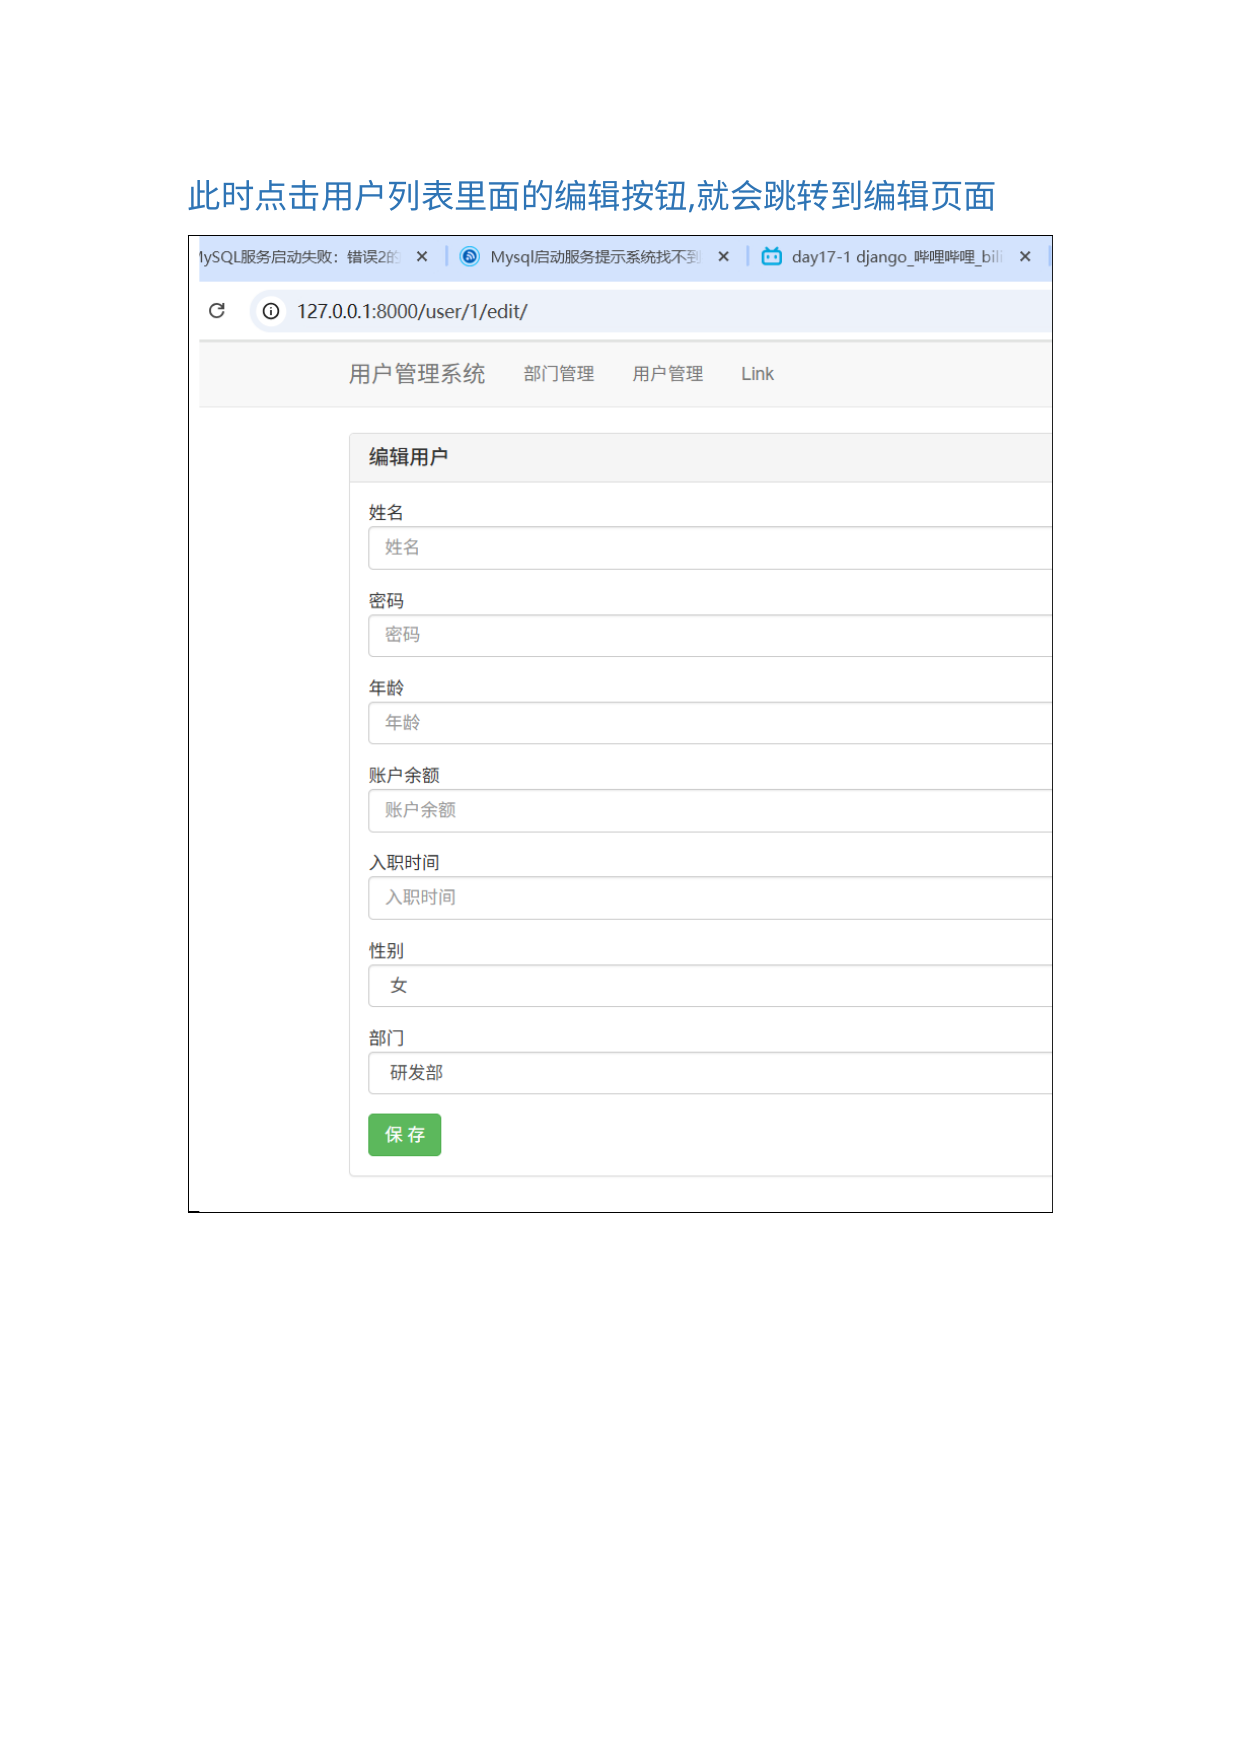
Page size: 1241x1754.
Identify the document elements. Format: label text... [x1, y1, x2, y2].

picture [199, 236, 1053, 1212]
subtitle 此时点击用户列表里面的编辑按钮,就会跳转到编辑页面 [187, 162, 1053, 227]
table_header [189, 236, 199, 1211]
